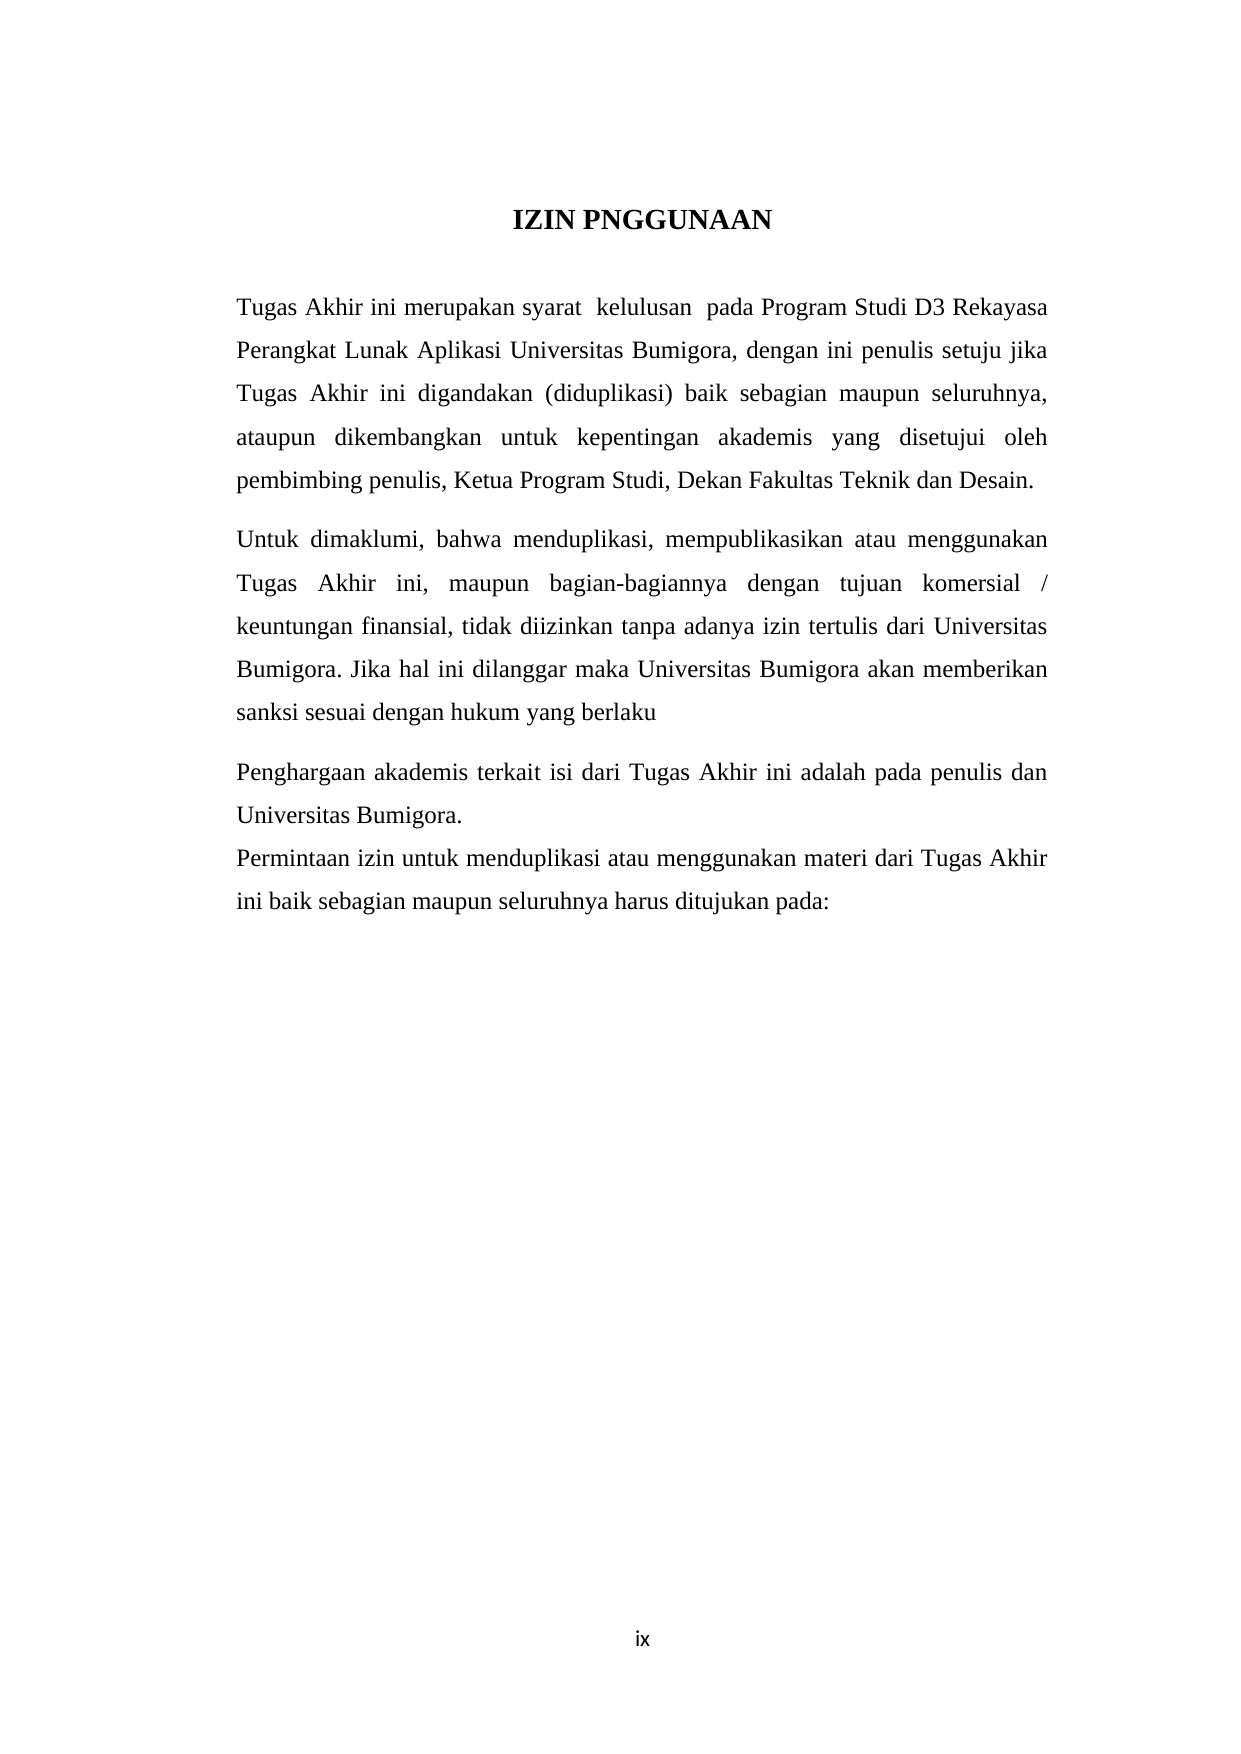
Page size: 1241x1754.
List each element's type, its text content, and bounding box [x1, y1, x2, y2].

text Tugas Akhir ini merupakan syarat kelulusan pada Program Studi D3 Rekayasa Perangkat Lunak Aplikasi Universitas Bumigora, dengan ini penulis setuju jika Tugas Akhir ini digandakan (diduplikasi) baik sebagian maupun seluruhnya, ataupun dikembangkan untuk kepentingan akademis yang disetujui oleh pembimbing penulis, Ketua Program Studi, Dekan Fakultas Teknik dan Desain. [236, 292, 1048, 493]
text Permintaan izin untuk menduplikasi atau menggunakan materi dari Tugas Akhir ini baik sebagian maupun seluruhnya harus ditujukan pada: [236, 843, 1048, 915]
subtitle IZIN PNGGUNAAN [236, 202, 1048, 236]
text Penghargaan akademis terkait isi dari Tugas Akhir ini adalah pada penulis dan Universitas Bumigora. [236, 757, 1048, 829]
text Untuk dimaklumi, bahwa menduplikasi, mempublikasikan atau menggunakan Tugas Akhir ini, maupun bagian-bagiannya dengan tujuan komersial / keuntungan finansial, tidak diizinkan tanpa adanya izin tertulis dari Universitas Bumigora. Jika hal ini dilanggar maka Universitas Bumigora akan memberikan sanksi sesuai dengan hukum yang berlaku [236, 524, 1048, 726]
